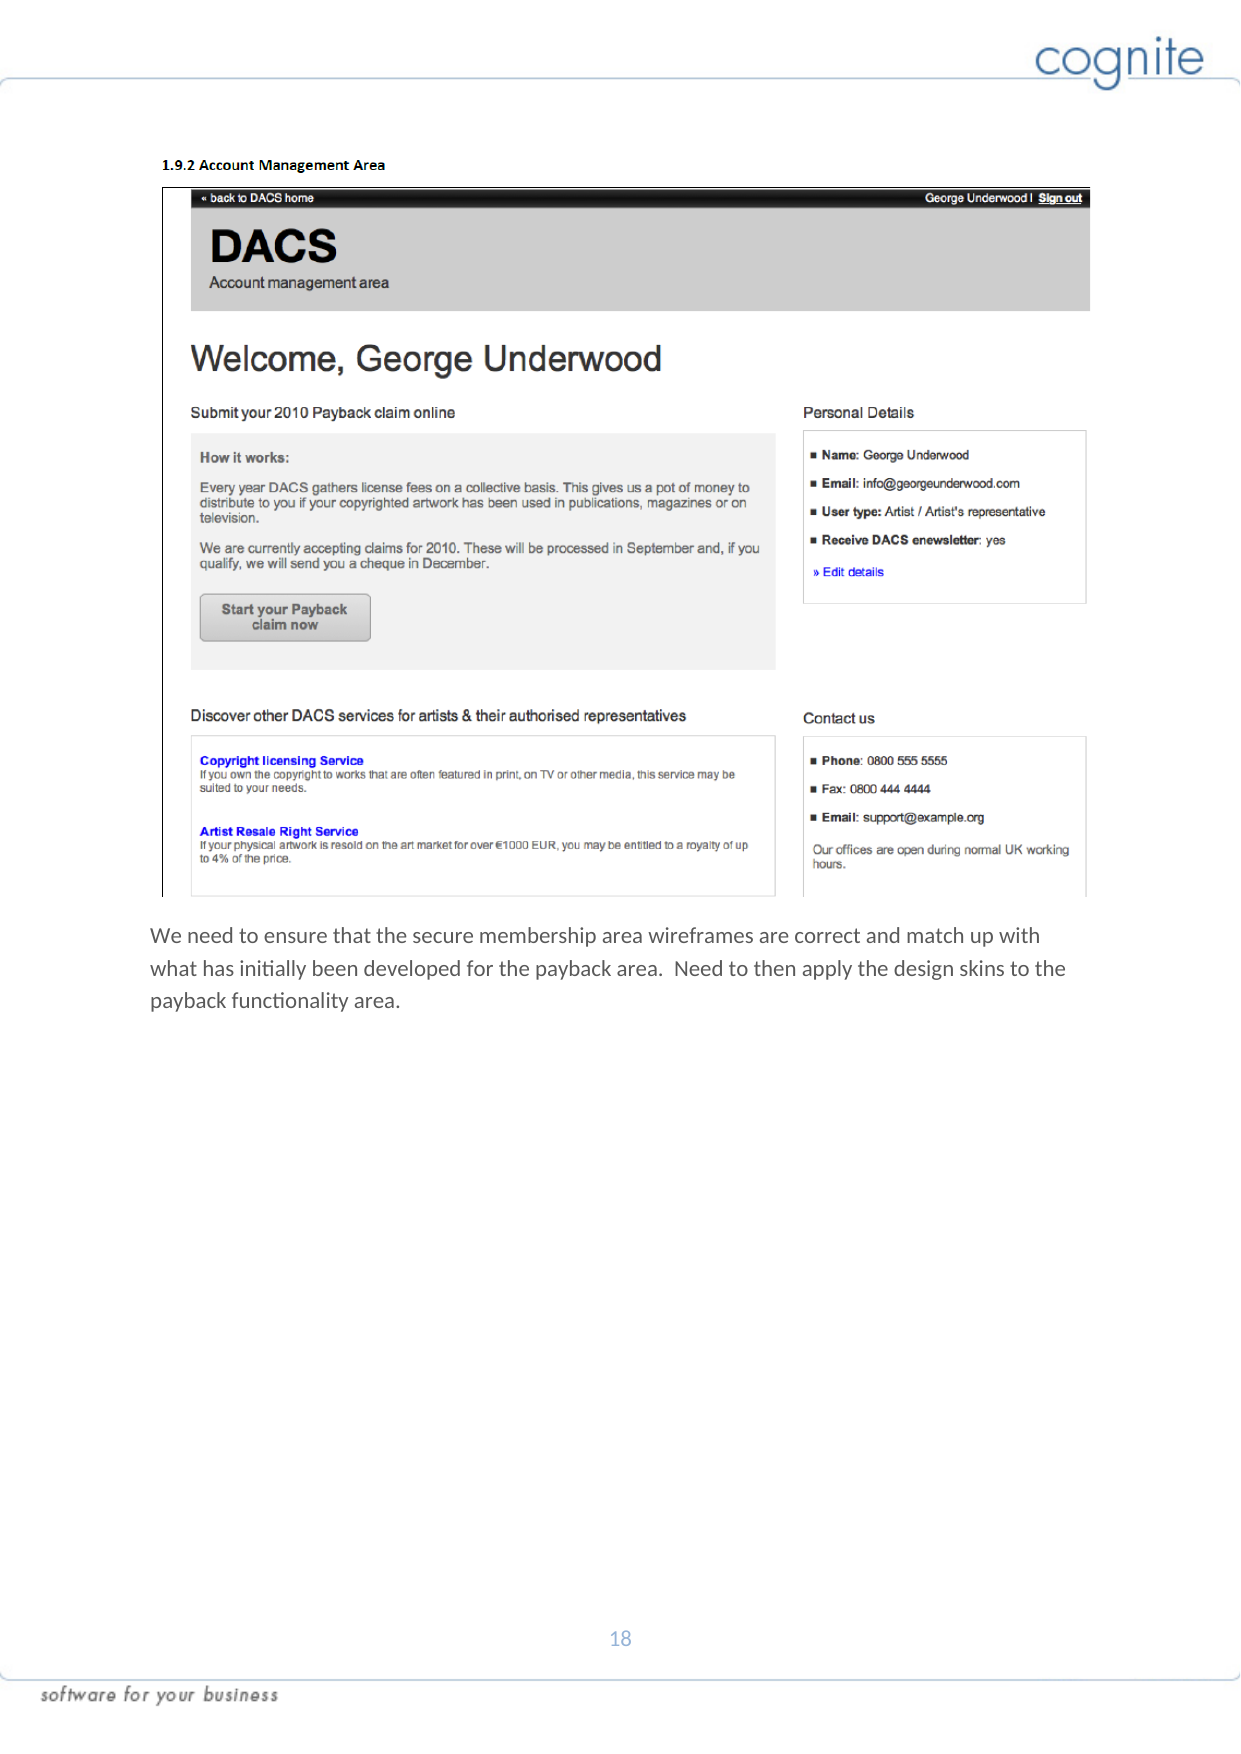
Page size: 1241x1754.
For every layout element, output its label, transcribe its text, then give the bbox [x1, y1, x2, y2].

picture [150, 150, 1091, 897]
picture [0, 0, 1241, 122]
text We need to ensure that the secure membership area wireframes are correct and match up with what has initially been developed for the payback area. Need to then apply the design skins to the payback functionality area. [150, 921, 1090, 1014]
picture [0, 1645, 1241, 1725]
